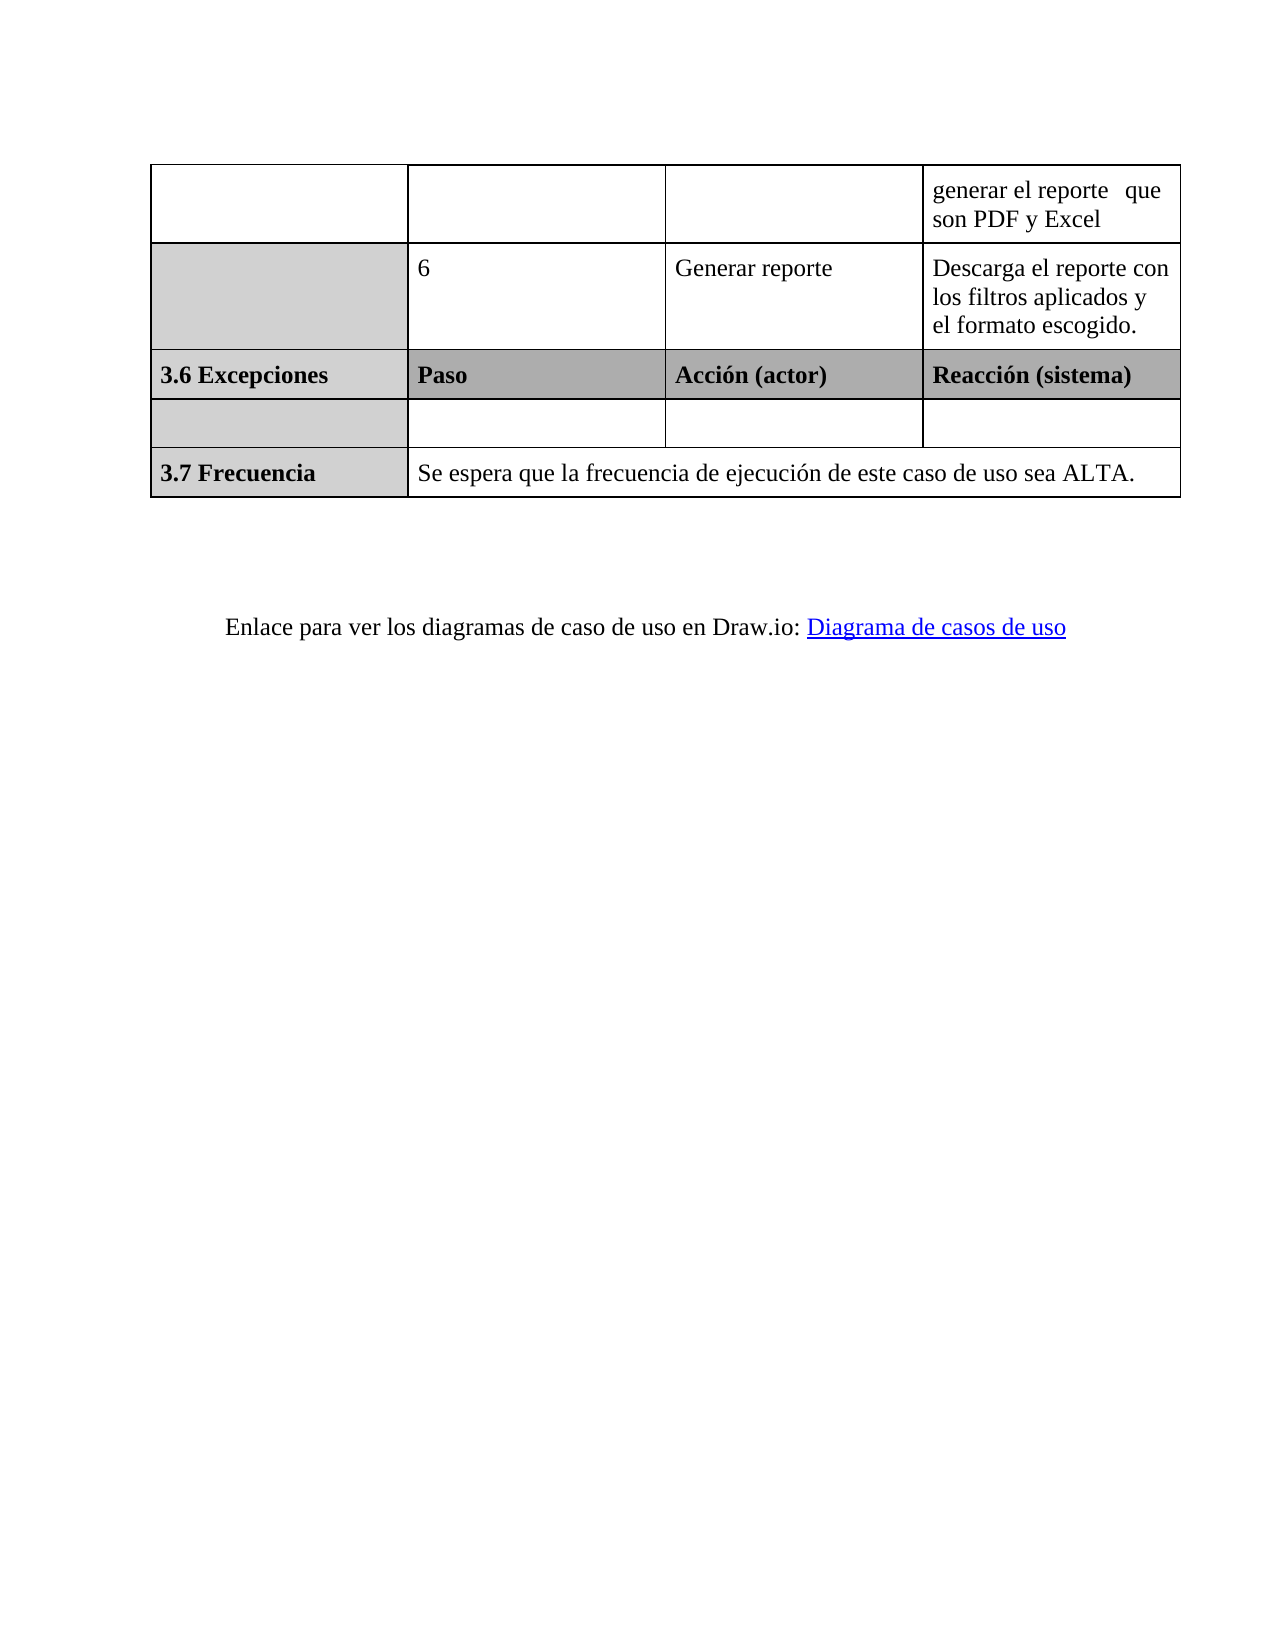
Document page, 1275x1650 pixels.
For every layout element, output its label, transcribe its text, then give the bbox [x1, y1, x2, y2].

table_cell [666, 400, 922, 447]
text Enlace para ver los diagramas de caso de uso en Draw.io: Diagrama de casos de uso [150, 612, 1125, 641]
table_cell Se espera que la frecuencia de ejecución de este caso de uso sea ALTA. [409, 448, 1180, 496]
table_cell Acción (actor) [666, 350, 922, 398]
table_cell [666, 166, 922, 242]
table_cell Descarga el reporte con los filtros aplicados y el formato escogido. [924, 244, 1180, 349]
table_cell 5 [409, 166, 665, 242]
table_cell Reacción (sistema) [924, 350, 1180, 398]
table_cell [152, 244, 407, 349]
table_cell [924, 400, 1180, 447]
table_cell [152, 400, 407, 447]
table_cell 6 [409, 244, 665, 349]
table_cell 3.7 Frecuencia [152, 448, 407, 496]
table_cell Generar reporte [666, 244, 922, 349]
table_cell Paso [409, 350, 665, 398]
table_cell [409, 400, 665, 447]
table_cell 3.6 Excepciones [152, 350, 407, 398]
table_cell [924, 166, 1180, 242]
